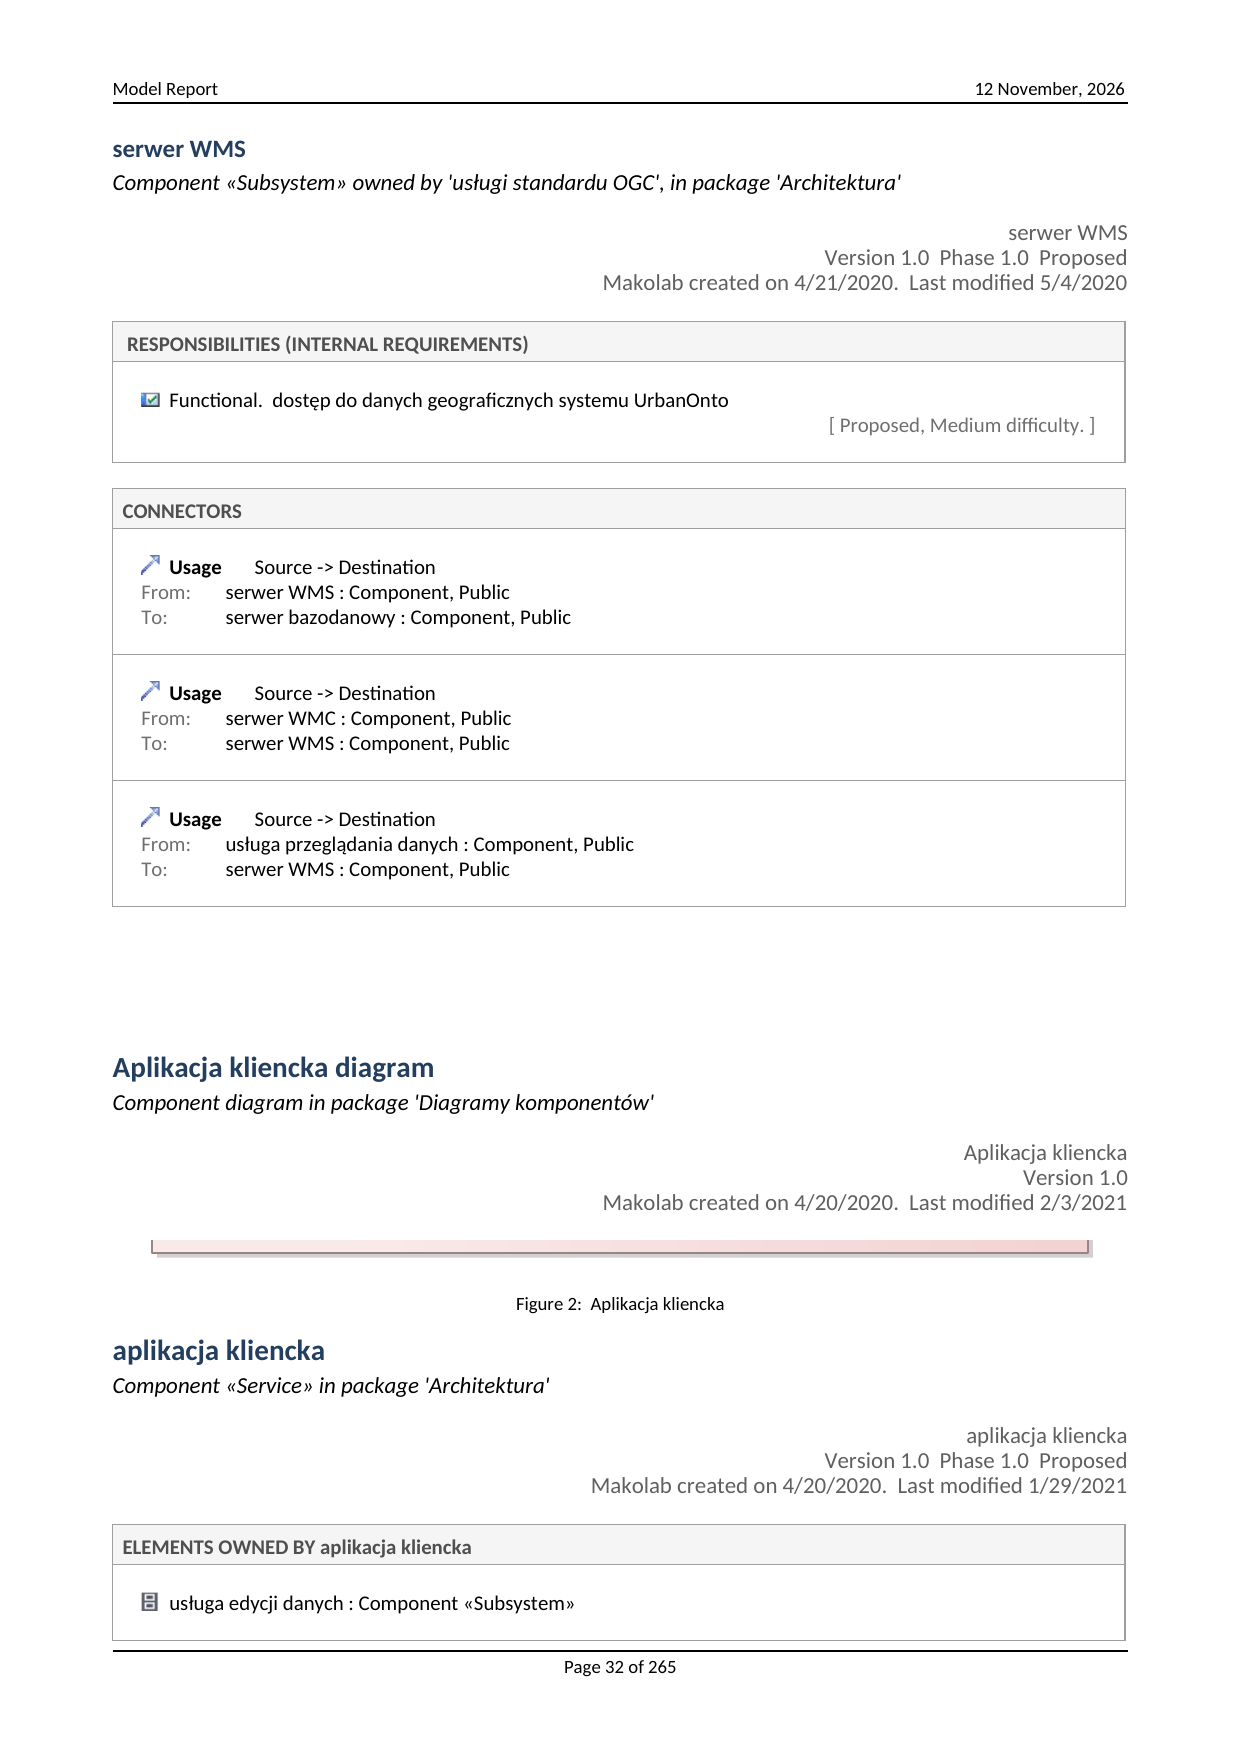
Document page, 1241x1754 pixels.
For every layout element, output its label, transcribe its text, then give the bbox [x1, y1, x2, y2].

picture [141, 807, 160, 827]
text Makolab created on 4/20/2020. Last modified 1/29/2021 [112, 1474, 1128, 1499]
text aplikacja kliencka [112, 1424, 1128, 1449]
text Component diagram in package 'Diagramy komponentów' [112, 1091, 1128, 1116]
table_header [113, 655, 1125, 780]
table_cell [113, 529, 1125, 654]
subtitle aplikacja kliencka [112, 1341, 1128, 1366]
text Version 1.0 Phase 1.0 Proposed [112, 246, 1128, 271]
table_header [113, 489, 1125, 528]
text Aplikacja kliencka [112, 1141, 1128, 1166]
text serwer WMS [112, 221, 1128, 246]
picture [141, 388, 160, 407]
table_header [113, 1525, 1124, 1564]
text Component «Service» in package 'Architektura' [112, 1374, 1128, 1399]
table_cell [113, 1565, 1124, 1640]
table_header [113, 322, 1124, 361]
subtitle Aplikacja kliencka diagram [112, 1057, 1128, 1082]
text Makolab created on 4/21/2020. Last modified 5/4/2020 [112, 271, 1128, 296]
subtitle serwer WMS [112, 137, 1128, 162]
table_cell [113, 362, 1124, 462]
text Makolab created on 4/20/2020. Last modified 2/3/2021 [112, 1191, 1128, 1216]
picture [141, 681, 160, 701]
text Version 1.0 [112, 1166, 1128, 1191]
text Component «Subsystem» owned by 'usługi standardu OGC', in package 'Architektura' [112, 171, 1128, 196]
picture [141, 555, 160, 575]
text Aplikacja kliencka [112, 1291, 1128, 1316]
text Version 1.0 Phase 1.0 Proposed [112, 1449, 1128, 1474]
picture [141, 1591, 160, 1611]
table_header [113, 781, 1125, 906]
